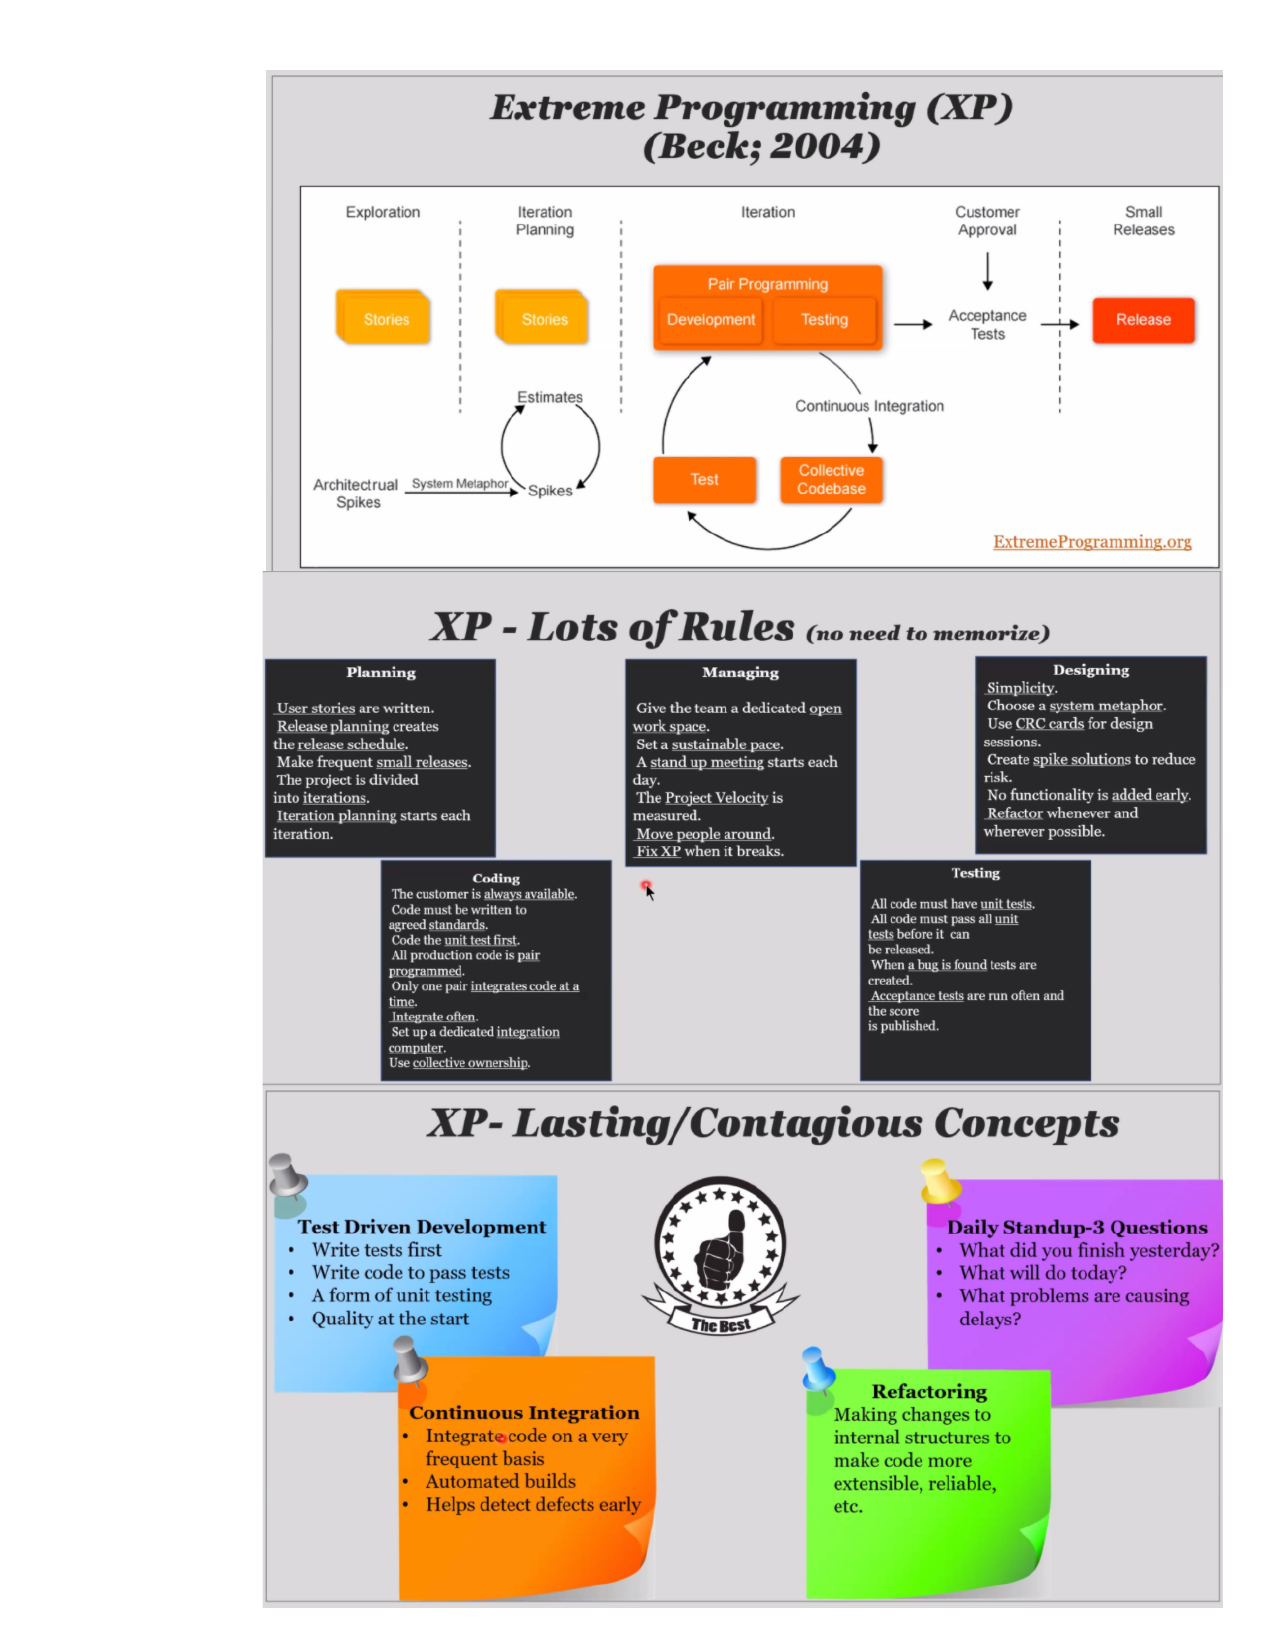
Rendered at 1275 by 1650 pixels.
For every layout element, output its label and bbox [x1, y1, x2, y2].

picture [262, 70, 1223, 1614]
